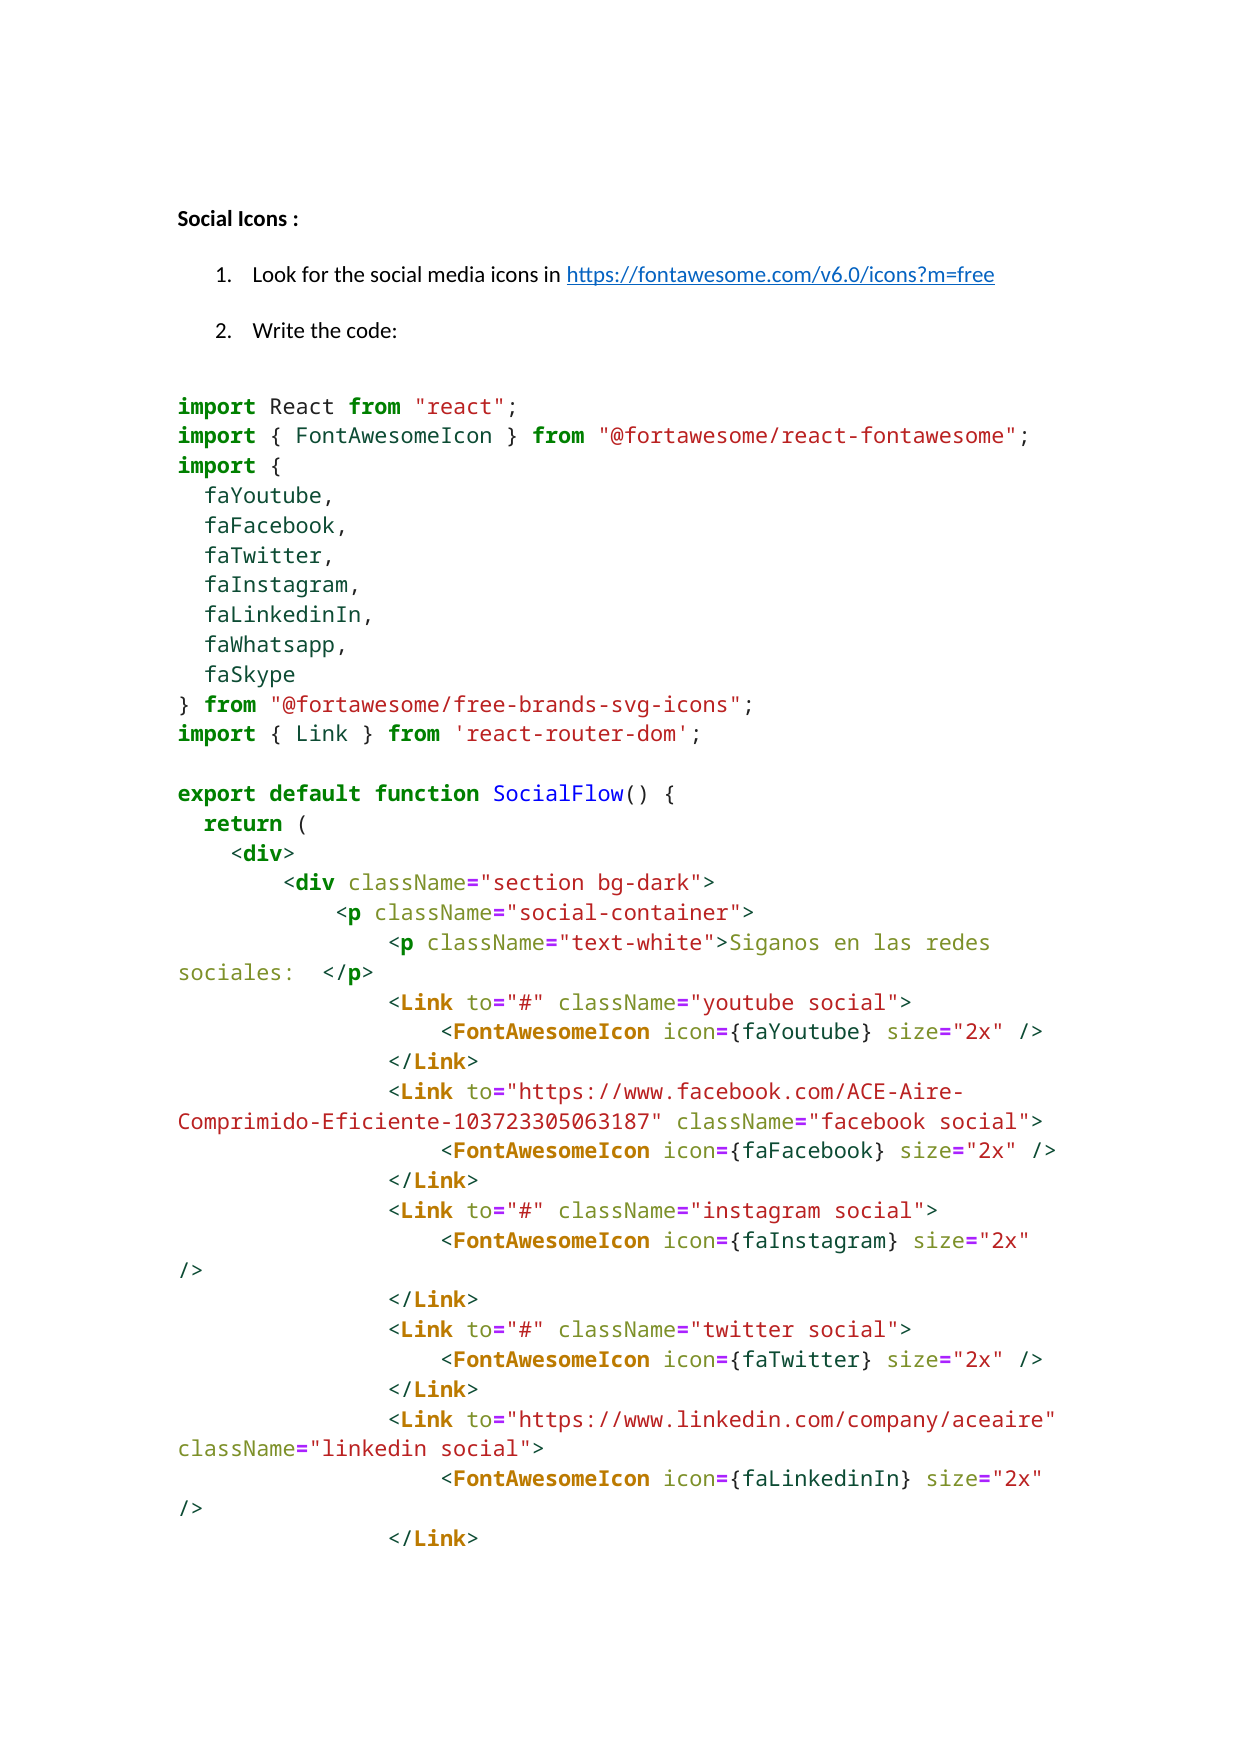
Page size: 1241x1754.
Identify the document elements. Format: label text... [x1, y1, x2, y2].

text <Link to="#" className="twitter social"> [177, 1314, 1063, 1344]
text </Link> [177, 1374, 1063, 1403]
text <FontAwesomeIcon icon={faLinkedinIn} size="2x" /> [177, 1463, 1063, 1523]
text <div className="section bg-dark"> [177, 867, 1063, 897]
text <div> [177, 837, 1063, 867]
list Write the code: [215, 316, 1063, 344]
text <p className="text-white">Siganos en las redes sociales: </p> [177, 927, 1063, 986]
text faInstagram, [177, 569, 1063, 599]
text faSkype [177, 659, 1063, 688]
text <FontAwesomeIcon icon={faTwitter} size="2x" /> [177, 1344, 1063, 1374]
text faTwitter, [177, 539, 1063, 569]
list Look for the social media icons in https://fontawesome.com/v6.0/icons?m=free [215, 260, 1063, 288]
text <Link to="#" className="instagram social"> [177, 1195, 1063, 1225]
text <Link to="#" className="youtube social"> [177, 986, 1063, 1016]
text </Link> [177, 1284, 1063, 1314]
text import { [177, 450, 1063, 480]
text <Link to="https://www.facebook.com/ACE-Aire-Comprimido-Eficiente-103723305063187" className="facebook social"> [177, 1076, 1063, 1135]
text import React from "react"; [177, 391, 1063, 420]
text faWhatsapp, [177, 629, 1063, 659]
text <p className="social-container"> [177, 897, 1063, 927]
text export default function SocialFlow() { [177, 778, 1063, 808]
text Social Icons : [177, 204, 1063, 232]
text <FontAwesomeIcon icon={faYoutube} size="2x" /> [177, 1016, 1063, 1046]
text } from "@fortawesome/free-brands-svg-icons"; [177, 688, 1063, 718]
text import { FontAwesomeIcon } from "@fortawesome/react-fontawesome"; [177, 420, 1063, 450]
text </Link> [177, 1046, 1063, 1076]
text faYoutube, [177, 480, 1063, 510]
text <Link to="https://www.linkedin.com/company/aceaire" className="linkedin social"> [177, 1403, 1063, 1463]
text faLinkedinIn, [177, 599, 1063, 629]
text <FontAwesomeIcon icon={faInstagram} size="2x" /> [177, 1225, 1063, 1284]
text </Link> [177, 1523, 1063, 1552]
text <FontAwesomeIcon icon={faFacebook} size="2x" /> [177, 1135, 1063, 1165]
text return ( [177, 808, 1063, 837]
text import { Link } from 'react-router-dom'; [177, 718, 1063, 748]
text </Link> [177, 1165, 1063, 1195]
text faFacebook, [177, 510, 1063, 539]
